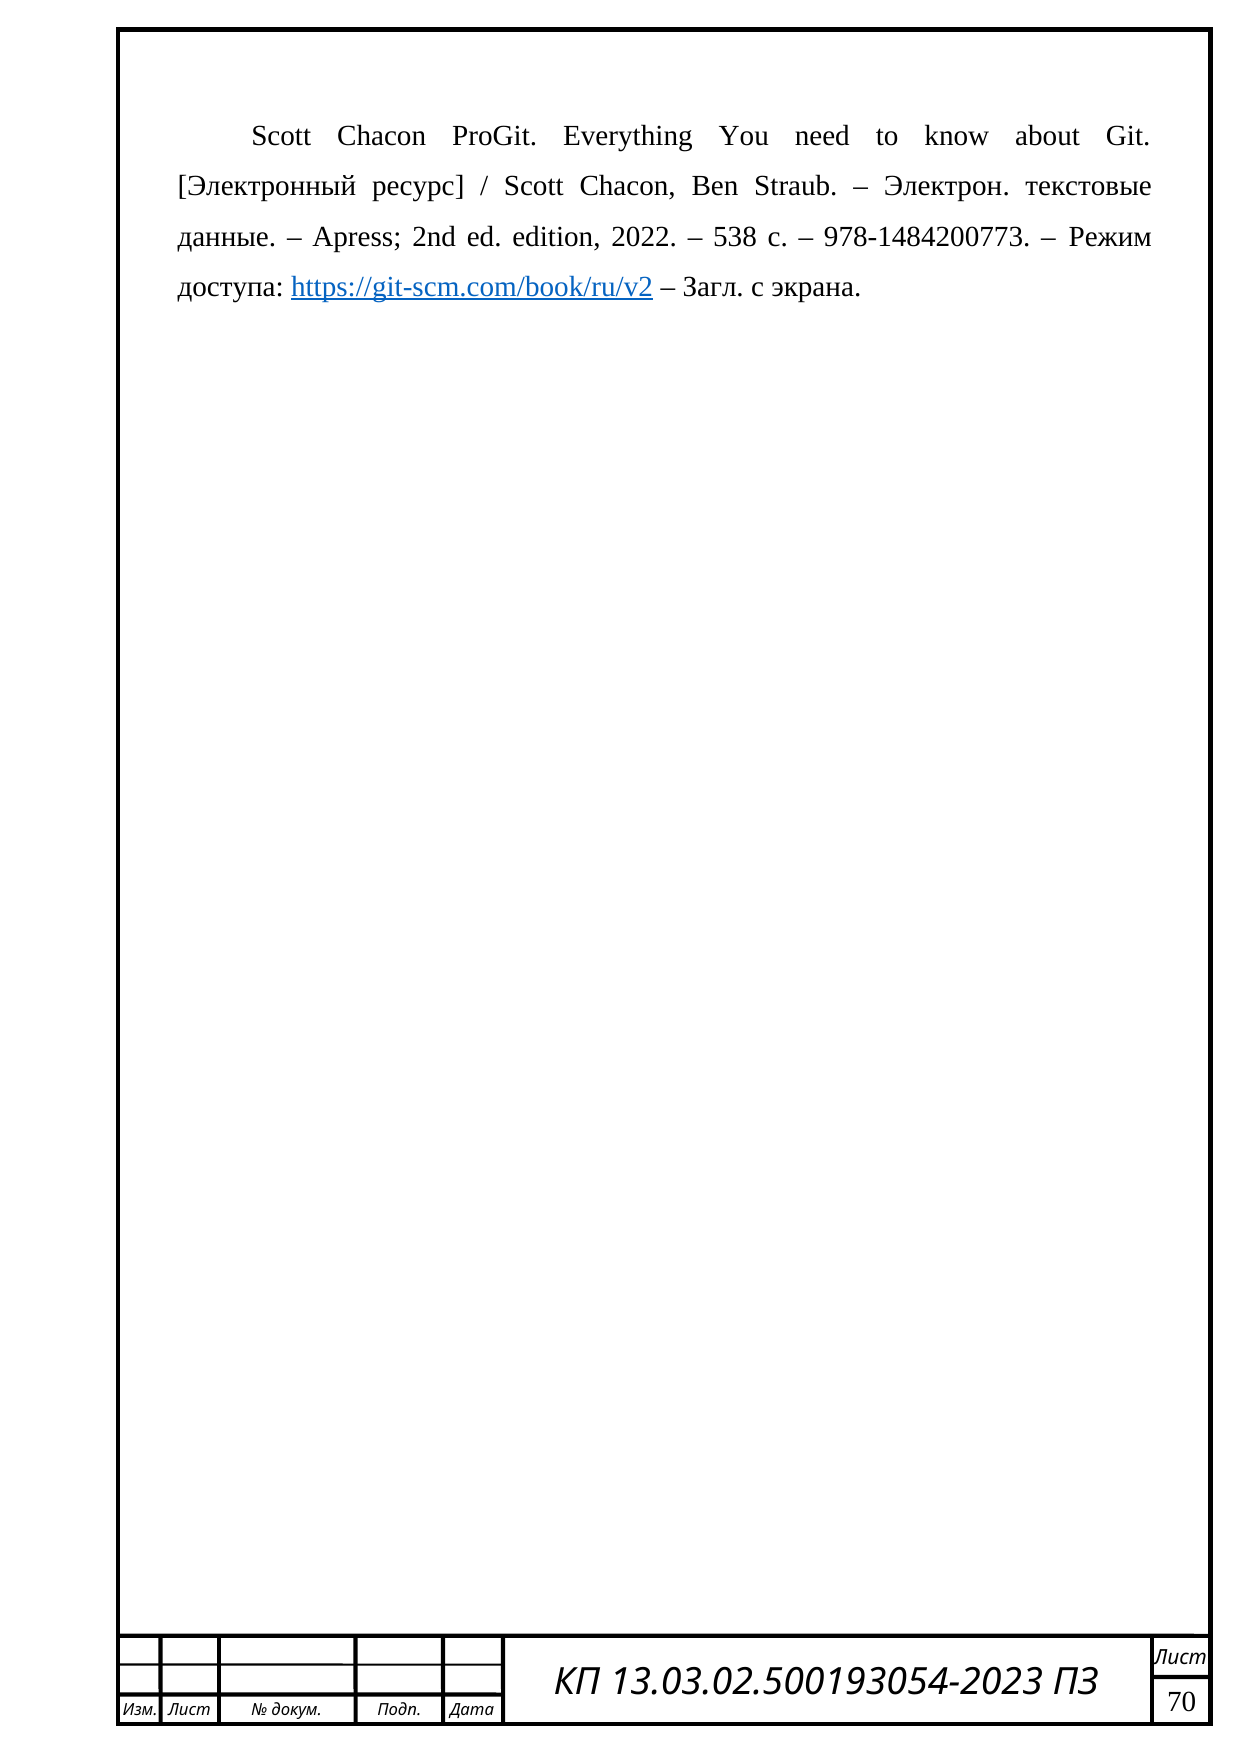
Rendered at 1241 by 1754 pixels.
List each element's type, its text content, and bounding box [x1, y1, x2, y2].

text Scott Chacon ProGit. Everything You need to know about Git. [Электронный ресурс] / Scott Chacon, Ben Straub. – Электрон. текстовые данные. – Apress; 2nd ed. edition, 2022. – 538 c. – 978-1484200773. – Режим доступа: https://git-scm.com/book/ru/v2 – Загл. с экрана. [177, 118, 1152, 303]
